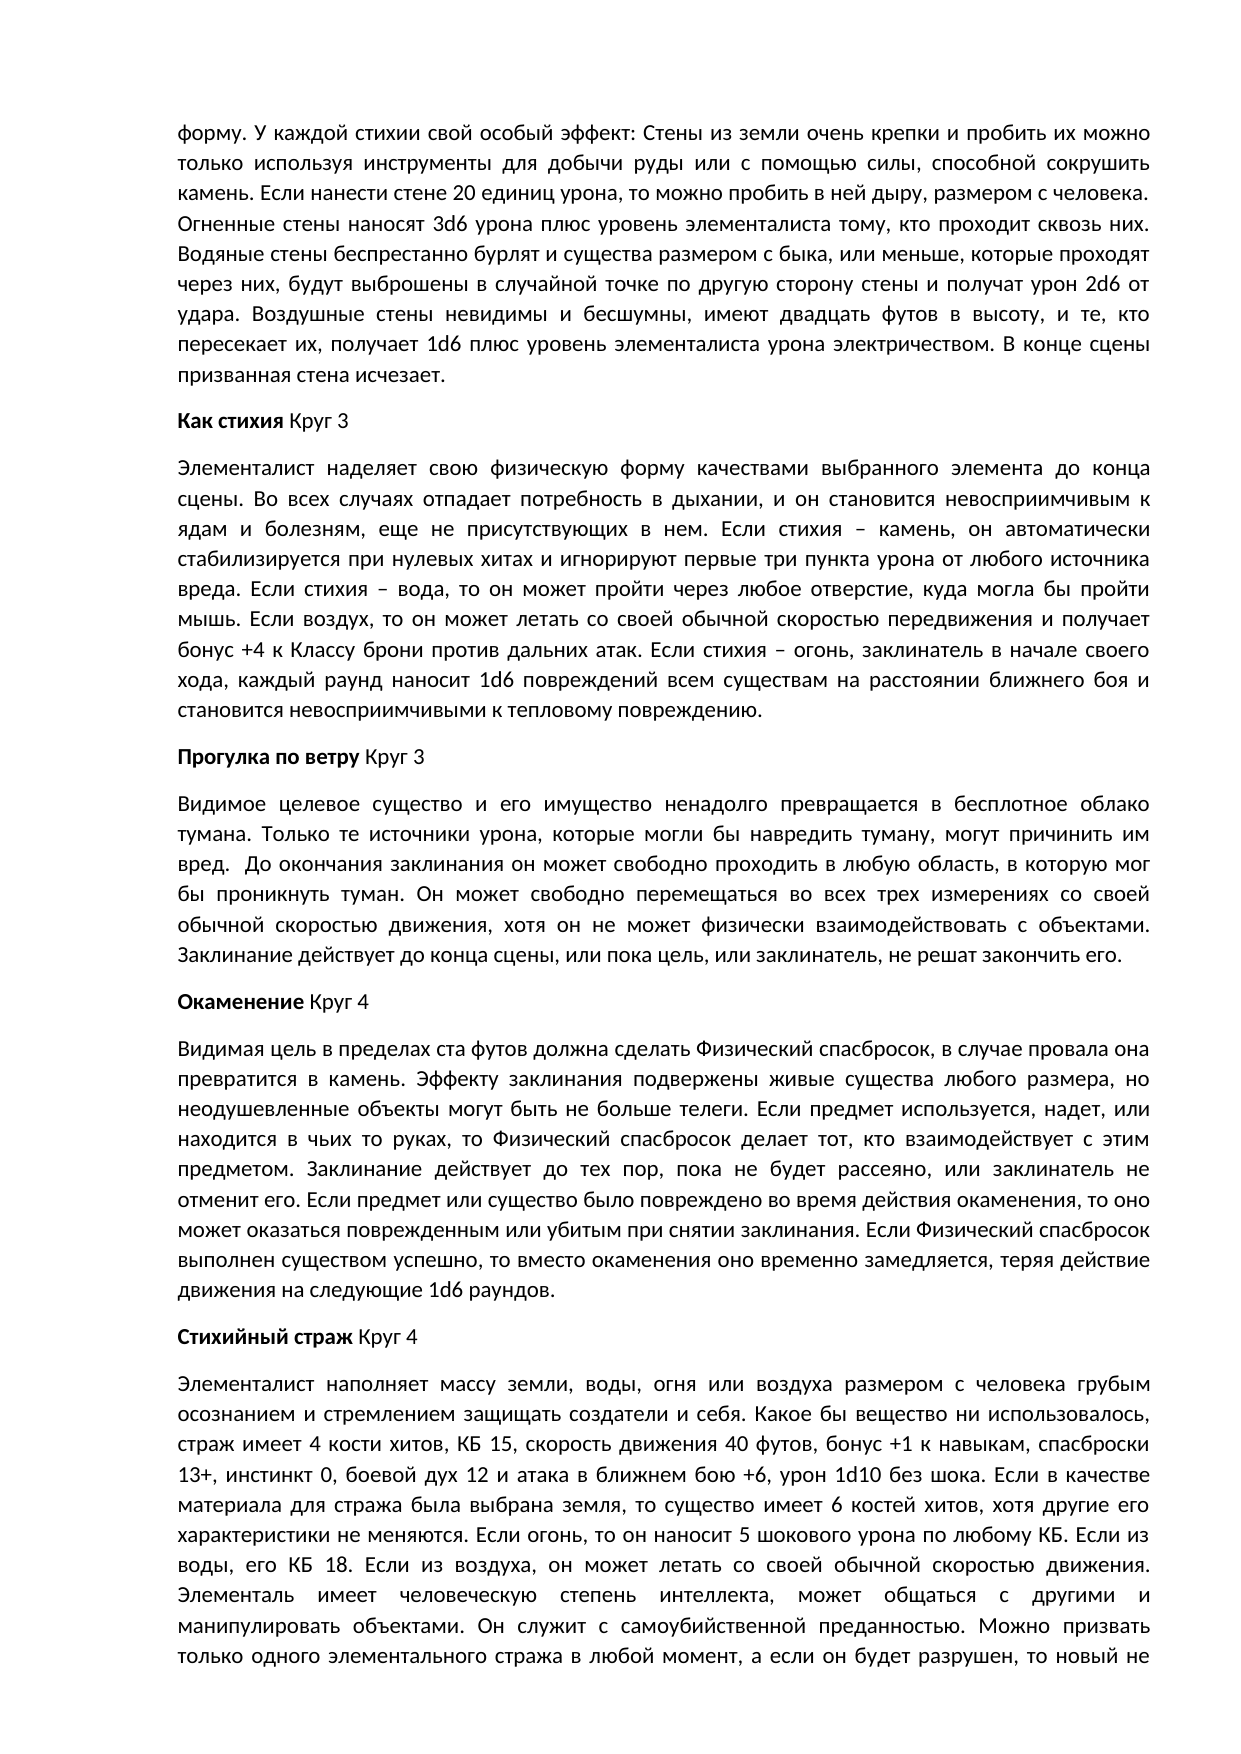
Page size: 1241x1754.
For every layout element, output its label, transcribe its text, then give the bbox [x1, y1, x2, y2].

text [177, 1369, 1152, 1669]
text Окаменение Круг 4 [177, 987, 1152, 1015]
text Видимое целевое существо и его имущество ненадолго превращается в бесплотное облако тумана. Только те источники урона, которые могли бы навредить туману, могут причинить им вред. До окончания заклинания он может свободно проходить в любую область, в которую мог бы проникнуть туман. Он может свободно перемещаться во всех трех измерениях со своей обычной скоростью движения, хотя он не может физически взаимодействовать с объектами. Заклинание действует до конца сцены, или пока цель, или заклинатель, не решат закончить его. [177, 789, 1152, 968]
text Видимая цель в пределах ста футов должна сделать Физический спасбросок, в случае провала она превратится в камень. Эффекту заклинания подвержены живые существа любого размера, но неодушевленные объекты могут быть не больше телеги. Если предмет используется, надет, или находится в чьих то руках, то Физический спасбросок делает тот, кто взаимодействует с этим предметом. Заклинание действует до тех пор, пока не будет рассеяно, или заклинатель не отменит его. Если предмет или существо было повреждено во время действия окаменения, то оно может оказаться поврежденным или убитым при снятии заклинания. Если Физический спасбросок выполнен существом успешно, то вместо окаменения оно временно замедляется, теряя действие движения на следующие 1d6 раундов. [177, 1034, 1152, 1303]
text Элементалист наделяет свою физическую форму качествами выбранного элемента до конца сцены. Во всех случаях отпадает потребность в дыхании, и он становится невосприимчивым к ядам и болезням, еще не присутствующих в нем. Если стихия – камень, он автоматически стабилизируется при нулевых хитах и игнорируют первые три пункта урона от любого источника вреда. Если стихия – вода, то он может пройти через любое отверстие, куда могла бы пройти мышь. Если воздух, то он может летать со своей обычной скоростью передвижения и получает бонус +4 к Классу брони против дальних атак. Если стихия – огонь, заклинатель в начале своего хода, каждый раунд наносит 1d6 повреждений всем существам на расстоянии ближнего боя и становится невосприимчивыми к тепловому повреждению. [177, 453, 1152, 723]
text Прогулка по ветру Круг 3 [177, 742, 1152, 770]
text Стихийный страж Круг 4 [177, 1322, 1152, 1350]
text Как стихия Круг 3 [177, 407, 1152, 435]
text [177, 118, 1152, 388]
